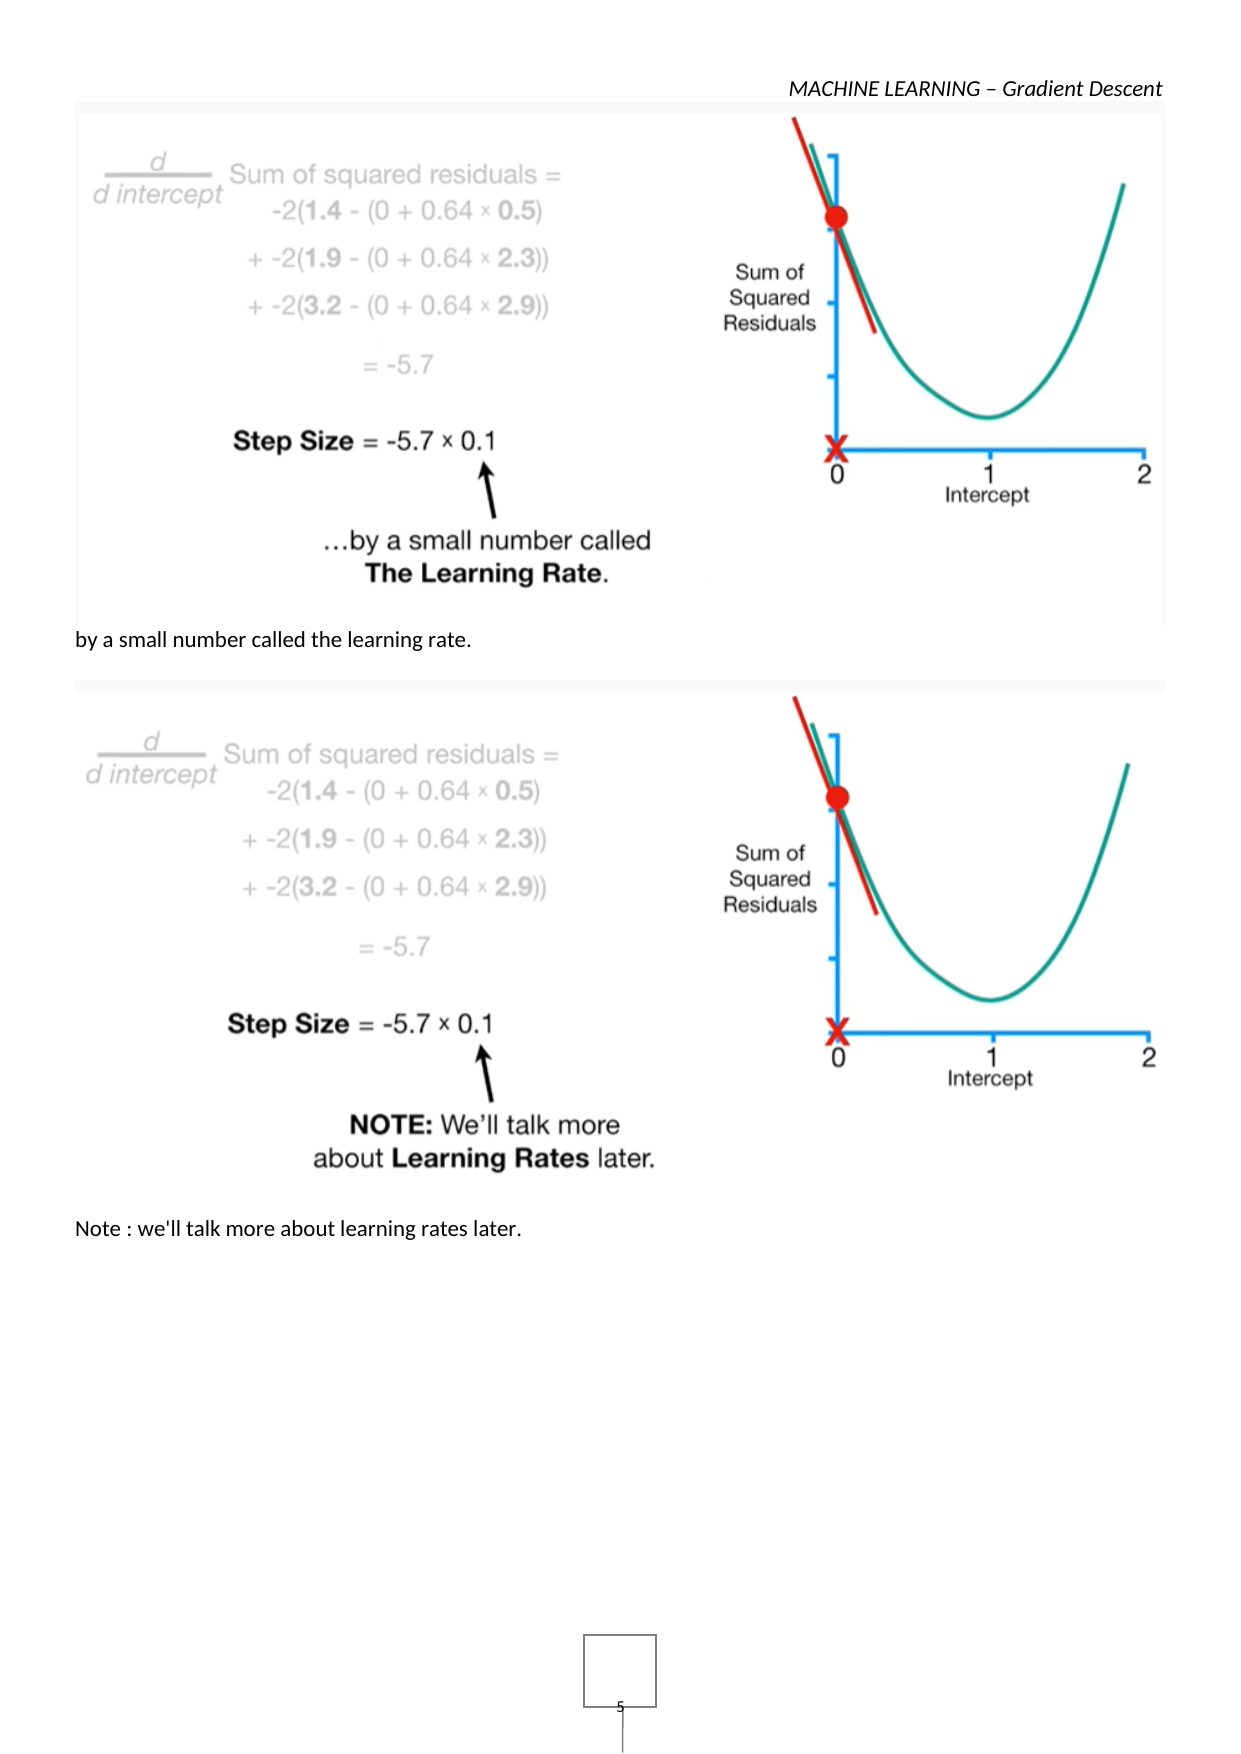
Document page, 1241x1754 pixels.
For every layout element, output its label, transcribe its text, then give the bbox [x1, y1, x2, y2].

picture [75, 680, 1166, 1215]
text Note : we'll talk more about learning rates later. [75, 1215, 1165, 1243]
picture [75, 101, 1166, 625]
text by a small number called the learning rate. [75, 625, 1165, 653]
